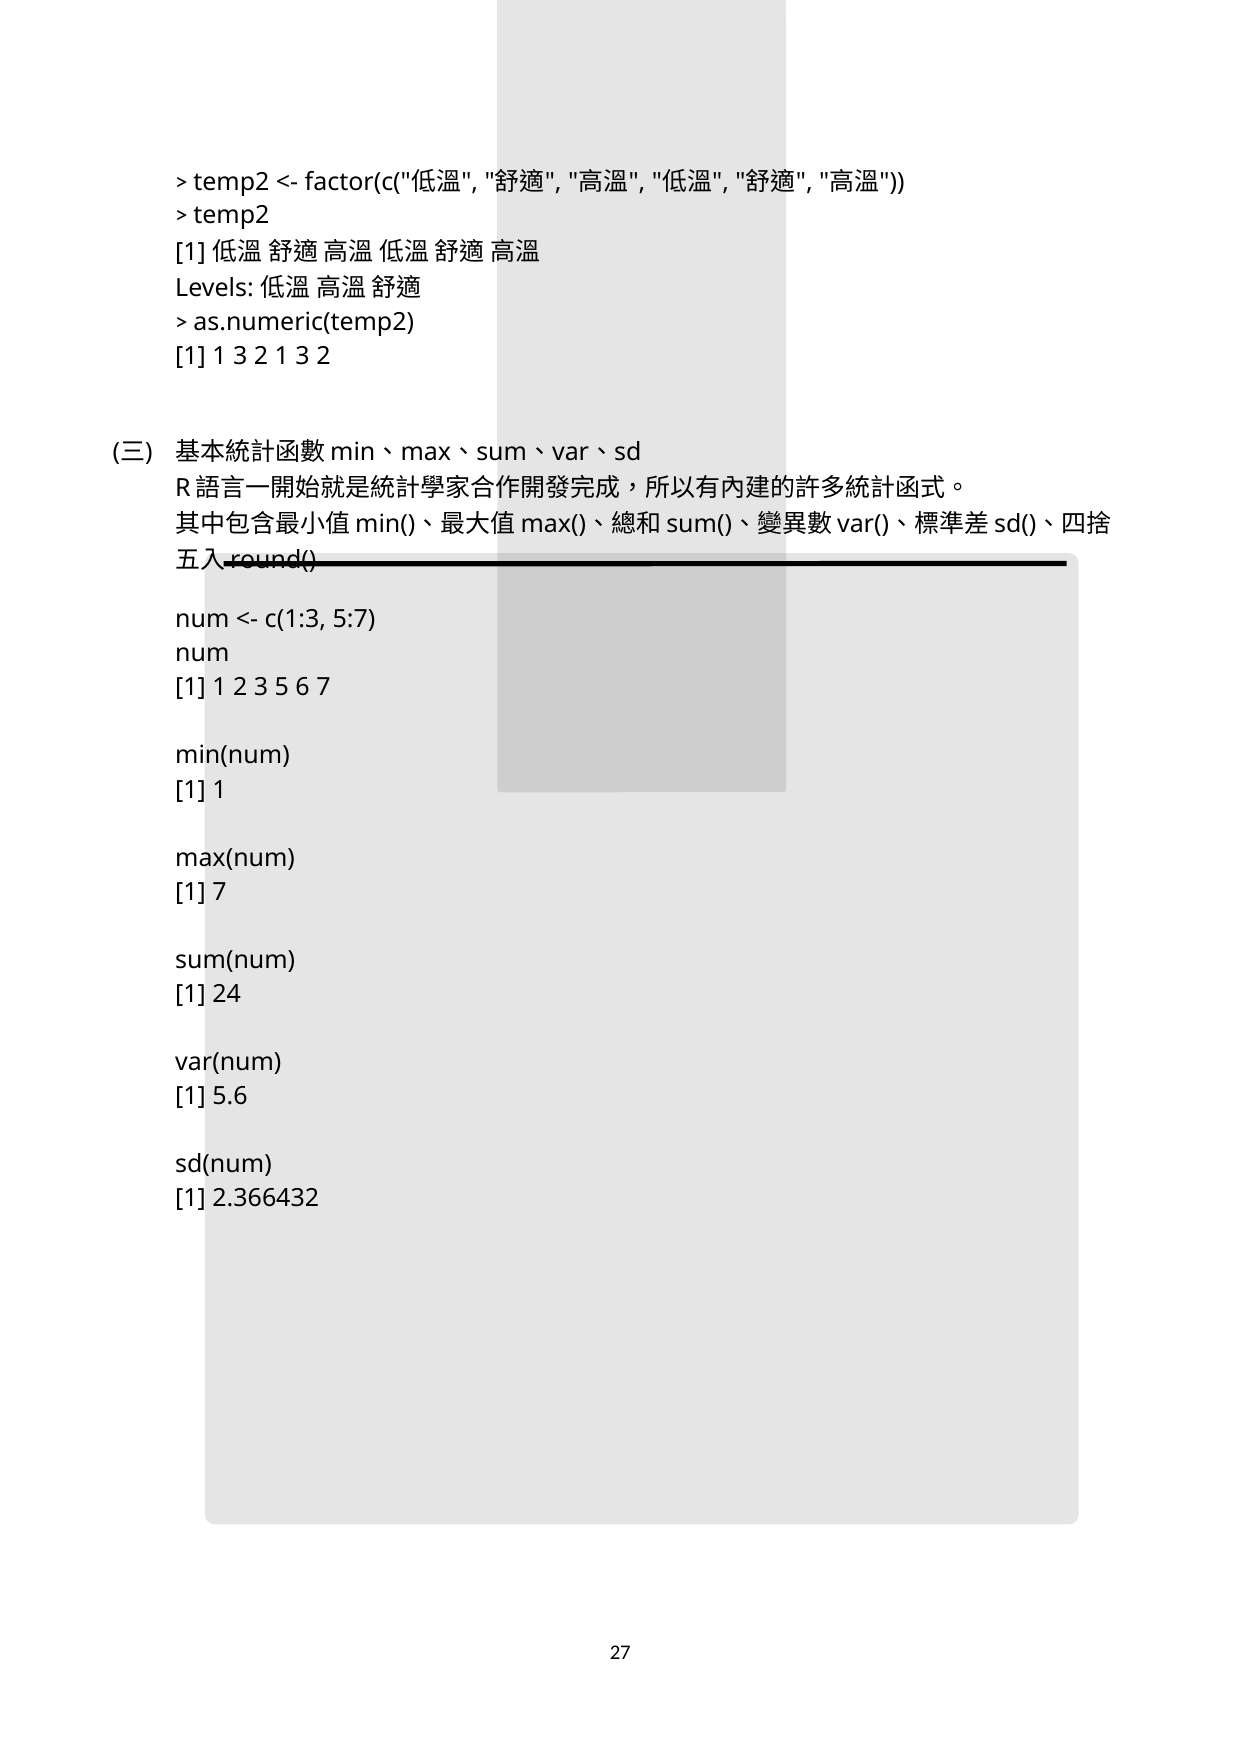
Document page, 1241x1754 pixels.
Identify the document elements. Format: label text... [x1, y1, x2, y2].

list var(num) [175, 1044, 1128, 1078]
list [1] 低溫 舒適 高溫 低溫 舒適 高溫 [175, 231, 1128, 267]
list [1] 2.366432 [175, 1180, 1128, 1214]
list min(num) [175, 737, 1128, 771]
list [1] 1 3 2 1 3 2 [175, 338, 1128, 372]
list [1] 5.6 [175, 1078, 1128, 1112]
list > temp2 [175, 197, 1128, 231]
list sd(num) [175, 1146, 1128, 1180]
list [1] 7 [175, 873, 1128, 907]
list num <- c(1:3, 5:7) [175, 601, 1128, 635]
list [1] 1 2 3 5 6 7 [175, 669, 1128, 703]
list [1] 24 [175, 976, 1128, 1010]
list num [175, 635, 1128, 669]
list R語言一開始就是統計學家合作開發完成，所以有內建的許多統計函式。 [175, 467, 1128, 503]
list max(num) [175, 839, 1128, 873]
list > temp2 <- factor(c("低溫", "舒適", "高溫", "低溫", "舒適", "高溫")) [175, 161, 1128, 197]
list 其中包含最小值min()、最大值max()、總和sum()、變異數var()、標準差sd()、四捨五入round() [175, 503, 1128, 576]
list 基本統計函數min、max、sum、var、sd [112, 431, 1128, 467]
list sum(num) [175, 942, 1128, 976]
list > as.numeric(temp2) [175, 304, 1128, 338]
list [1] 1 [175, 771, 1128, 805]
list Levels: 低溫 高溫 舒適 [175, 267, 1128, 304]
